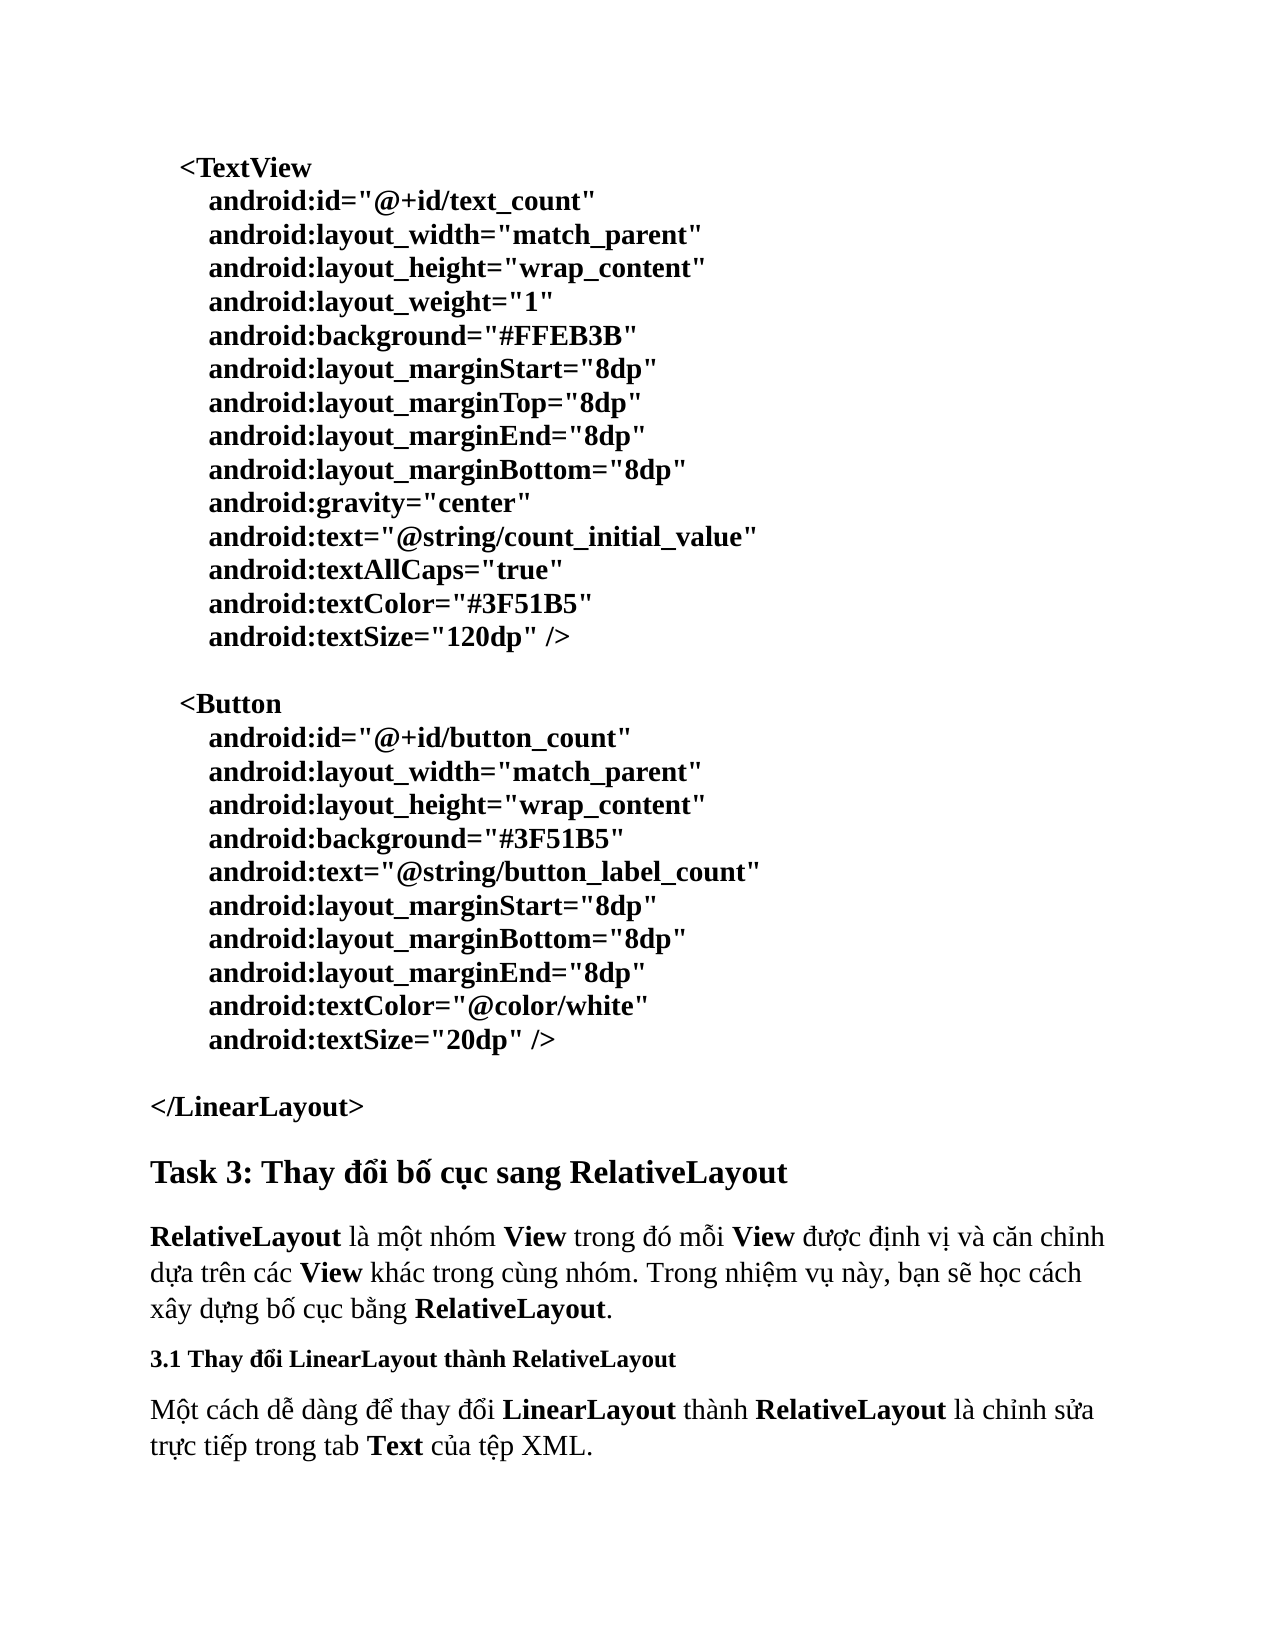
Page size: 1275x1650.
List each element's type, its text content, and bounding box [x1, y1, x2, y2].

text Một cách dễ dàng để thay đổi LinearLayout thành RelativeLayout là chỉnh sửa trực tiếp trong tab Text của tệp XML. [150, 1392, 1125, 1462]
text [150, 150, 1125, 1123]
text RelativeLayout là một nhóm View trong đó mỗi View được định vị và căn chỉnh dựa trên các View khác trong cùng nhóm. Trong nhiệm vụ này, bạn sẽ học cách xây dựng bố cục bằng RelativeLayout. [150, 1219, 1125, 1325]
text 3.1 Thay đổi LinearLayout thành RelativeLayout [150, 1344, 1125, 1373]
text Task 3: Thay đổi bố cục sang RelativeLayout [150, 1152, 1125, 1190]
